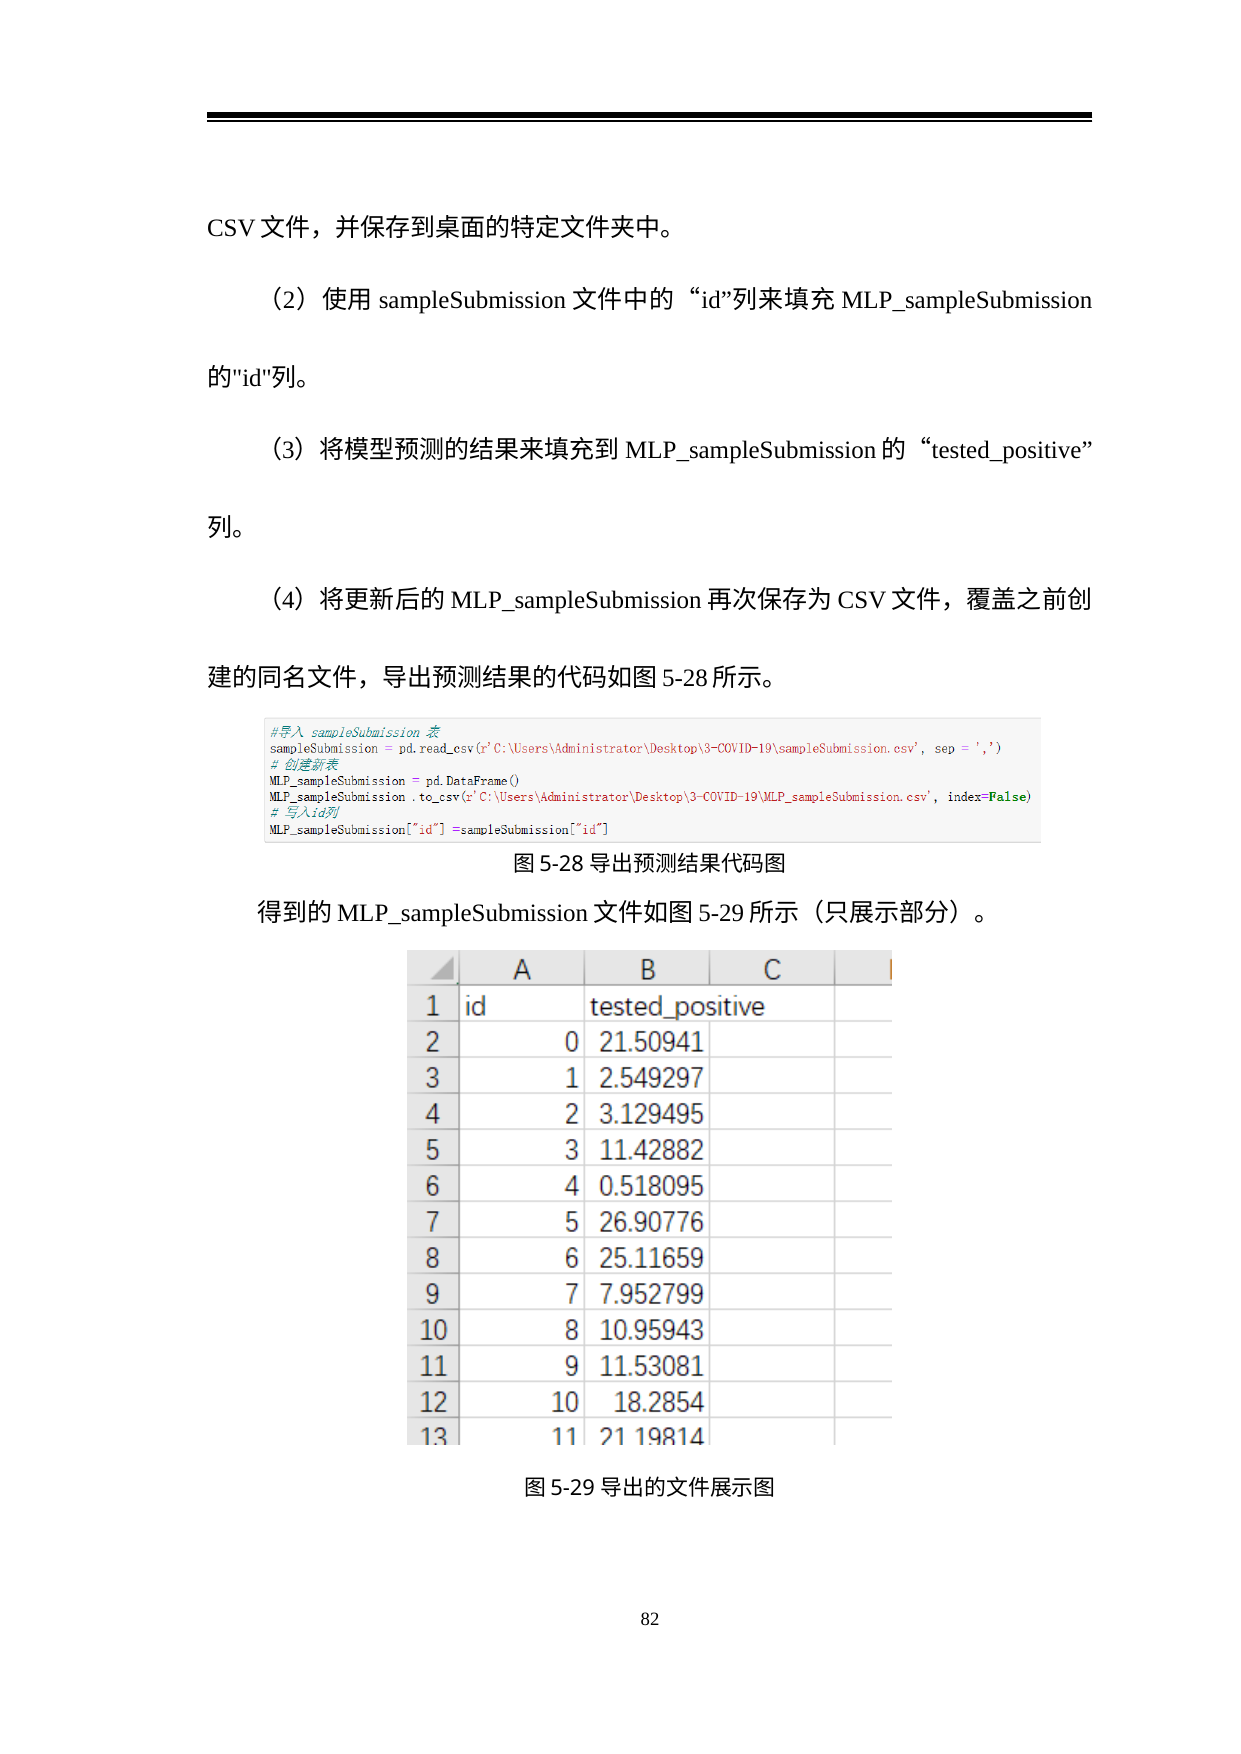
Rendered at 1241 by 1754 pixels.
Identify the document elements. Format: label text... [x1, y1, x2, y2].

text （2）使用sampleSubmission文件中的“id”列来填充MLP_sampleSubmission的"id"列。 [207, 265, 1092, 408]
picture [258, 715, 1041, 844]
text 图5-28 导出预测结果代码图 [207, 845, 1092, 878]
text 图5-29 导出的文件展示图 [207, 1470, 1092, 1503]
text （4）将更新后的MLP_sampleSubmission再次保存为CSV文件，覆盖之前创建的同名文件，导出预测结果的代码如图5-28所示。 [207, 565, 1092, 708]
text 得到的MLP_sampleSubmission文件如图5-29所示（只展示部分）。 [207, 878, 1092, 943]
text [207, 193, 1092, 258]
text （3）将模型预测的结果来填充到MLP_sampleSubmission的“tested_positive”列。 [207, 415, 1092, 558]
picture [407, 950, 892, 1445]
